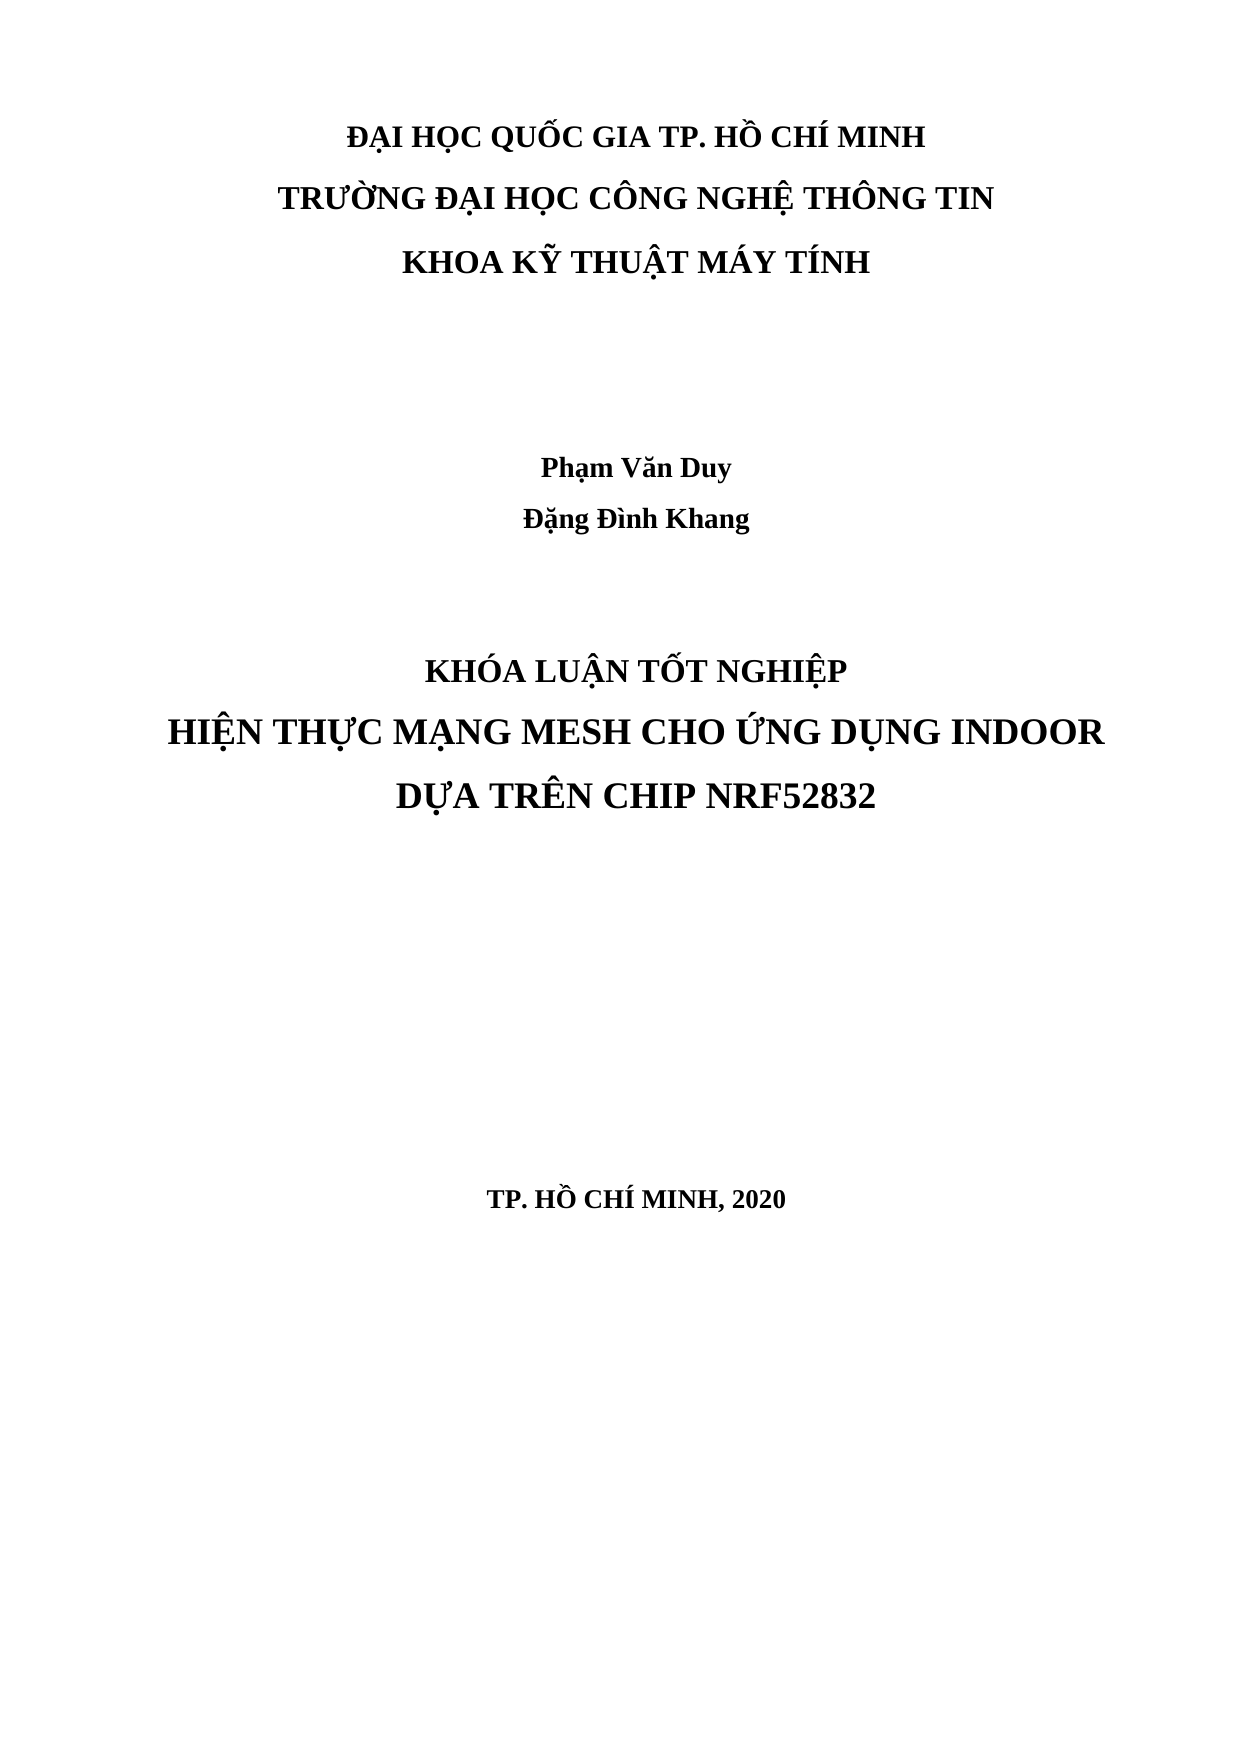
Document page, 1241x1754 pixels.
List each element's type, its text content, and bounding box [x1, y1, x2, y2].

text Phạm Văn Duy [150, 451, 1122, 484]
text HIỆN THỰC MẠNG MESH CHO ỨNG DỤNG INDOOR DỰA TRÊN CHIP NRF52832 [150, 709, 1122, 817]
text KHOA KỸ THUẬT MÁY TÍNH [150, 242, 1122, 280]
text Đặng Đình Khang [150, 501, 1122, 534]
text TRƯỜNG ĐẠI HỌC CÔNG NGHỆ THÔNG TIN [150, 178, 1122, 217]
text TP. HỒ CHÍ MINH, 2020 [150, 1183, 1122, 1215]
text ĐẠI HỌC QUỐC GIA TP. HỒ CHÍ MINH [150, 118, 1122, 154]
text KHÓA LUẬN TỐT NGHIỆP [150, 652, 1122, 690]
